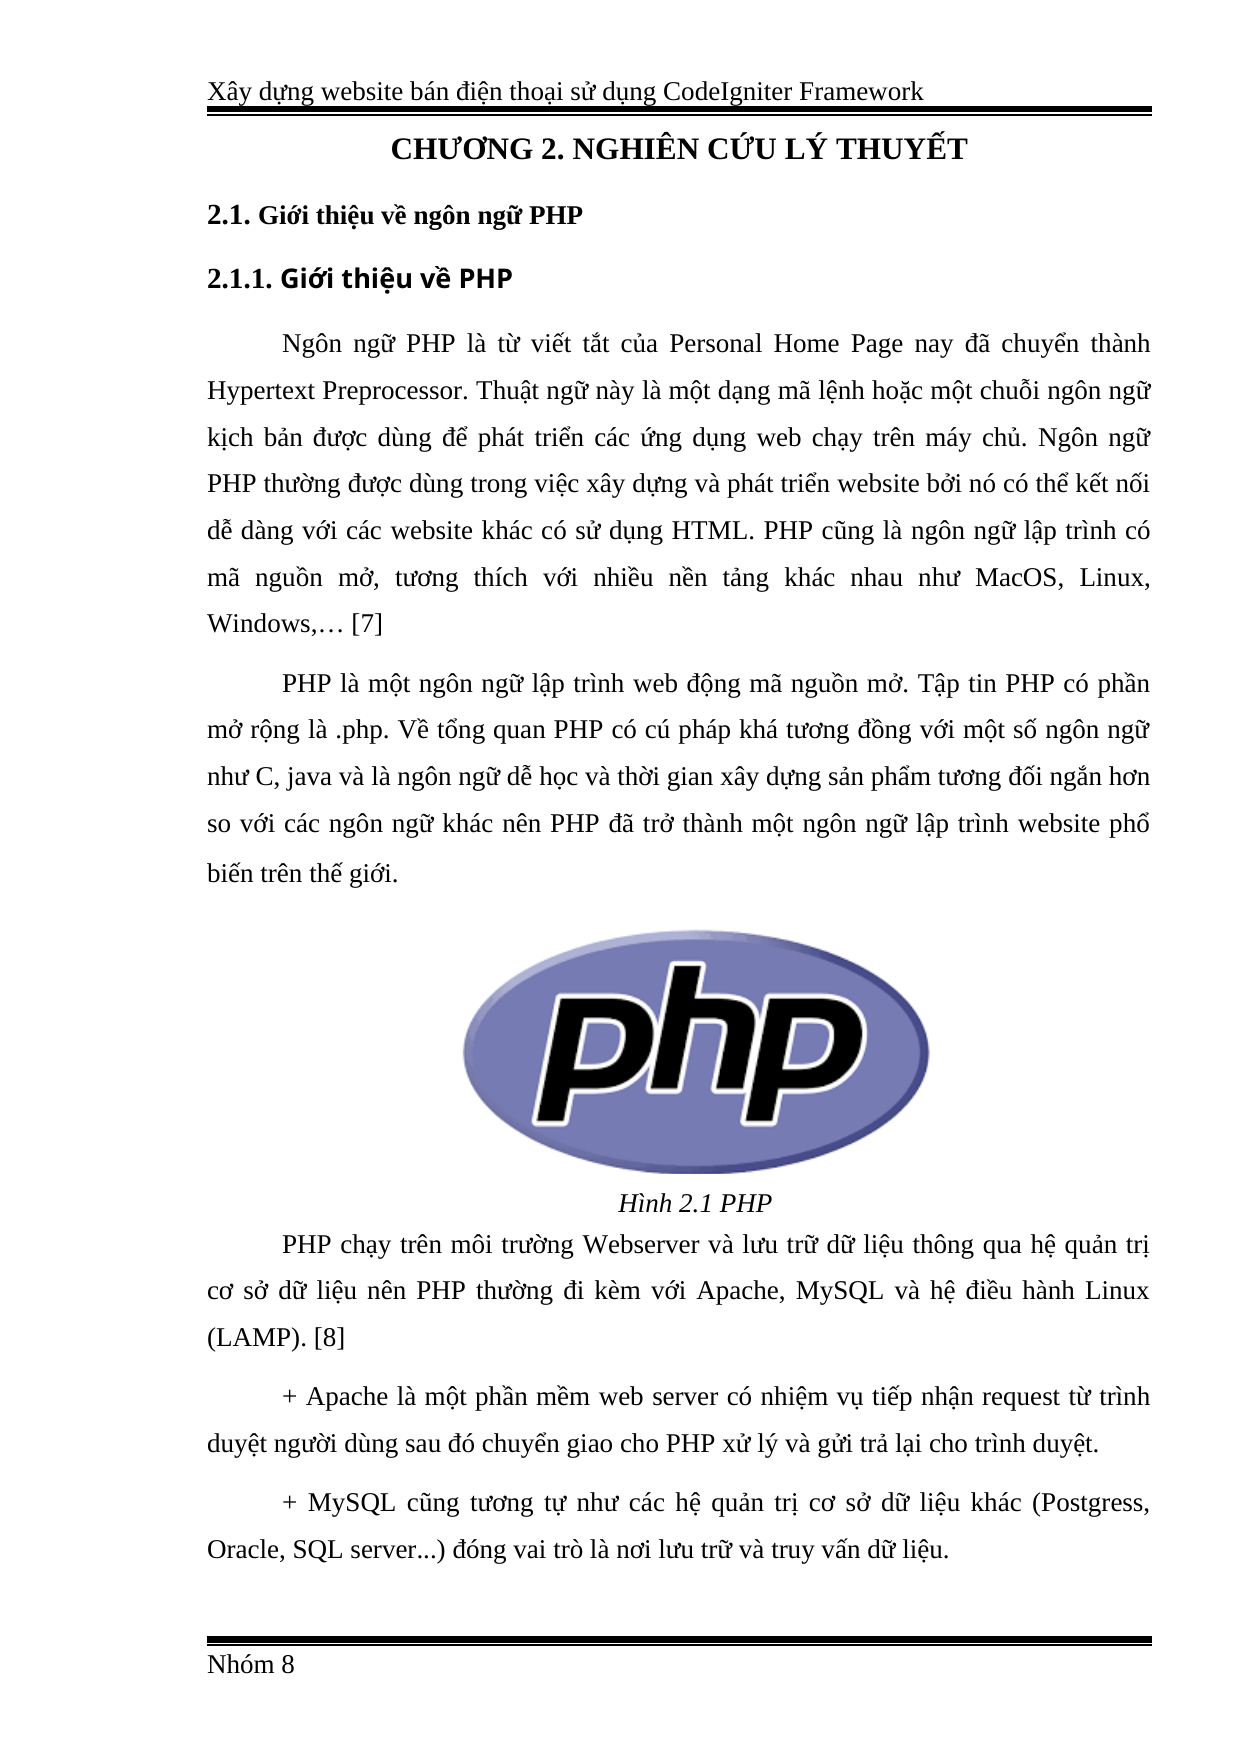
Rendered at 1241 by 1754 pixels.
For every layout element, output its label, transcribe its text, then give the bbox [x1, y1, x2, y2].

picture [457, 924, 936, 1174]
text + Apache là một phần mềm web server có nhiệm vụ tiếp nhận request từ trình duyệt người dùng sau đó chuyển giao cho PHP xử lý và gửi trả lại cho trình duyệt. [207, 1380, 1152, 1458]
text Ngôn ngữ PHP là từ viết tắt của Personal Home Page nay đã chuyển thành Hypertext Preprocessor. Thuật ngữ này là một dạng mã lệnh hoặc một chuỗi ngôn ngữ kịch bản được dùng để phát triển các ứng dụng web chạy trên máy chủ. Ngôn ngữ PHP thường được dùng trong việc xây dựng và phát triển website bởi nó có thể kết nối dễ dàng với các website khác có sử dụng HTML. PHP cũng là ngôn ngữ lập trình có mã nguồn mở, tương thích với nhiều nền tảng khác nhau như MacOS, Linux, Windows,… [207, 328, 1152, 639]
text PHP là một ngôn ngữ lập trình web động mã nguồn mở. Tập tin PHP có phần mở rộng là .php. Về tổng quan PHP có cú pháp khá tương đồng với một số ngôn ngữ như C, java và là ngôn ngữ dễ học và thời gian xây dựng sản phẩm tương đối ngắn hơn so với các ngôn ngữ khác nên PHP đã trở thành một ngôn ngữ lập trình website phổ biến trên thế giới. [207, 667, 1152, 888]
subtitle NGHIÊN CỨU LÝ THUYẾT [207, 131, 1152, 167]
text + MySQL cũng tương tự như các hệ quản trị cơ sở dữ liệu khác (Postgress, Oracle, SQL server...) đóng vai trò là nơi lưu trữ và truy vấn dữ liệu. [207, 1486, 1152, 1564]
text PHP chạy trên môi trường Webserver và lưu trữ dữ liệu thông qua hệ quản trị cơ sở dữ liệu nên PHP thường đi kèm với Apache, MySQL và hệ điều hành Linux (LAMP). [207, 1228, 1152, 1352]
subtitle Giới thiệu về ngôn ngữ PHP [207, 197, 1152, 231]
subtitle Giới thiệu về PHP [207, 260, 1152, 297]
